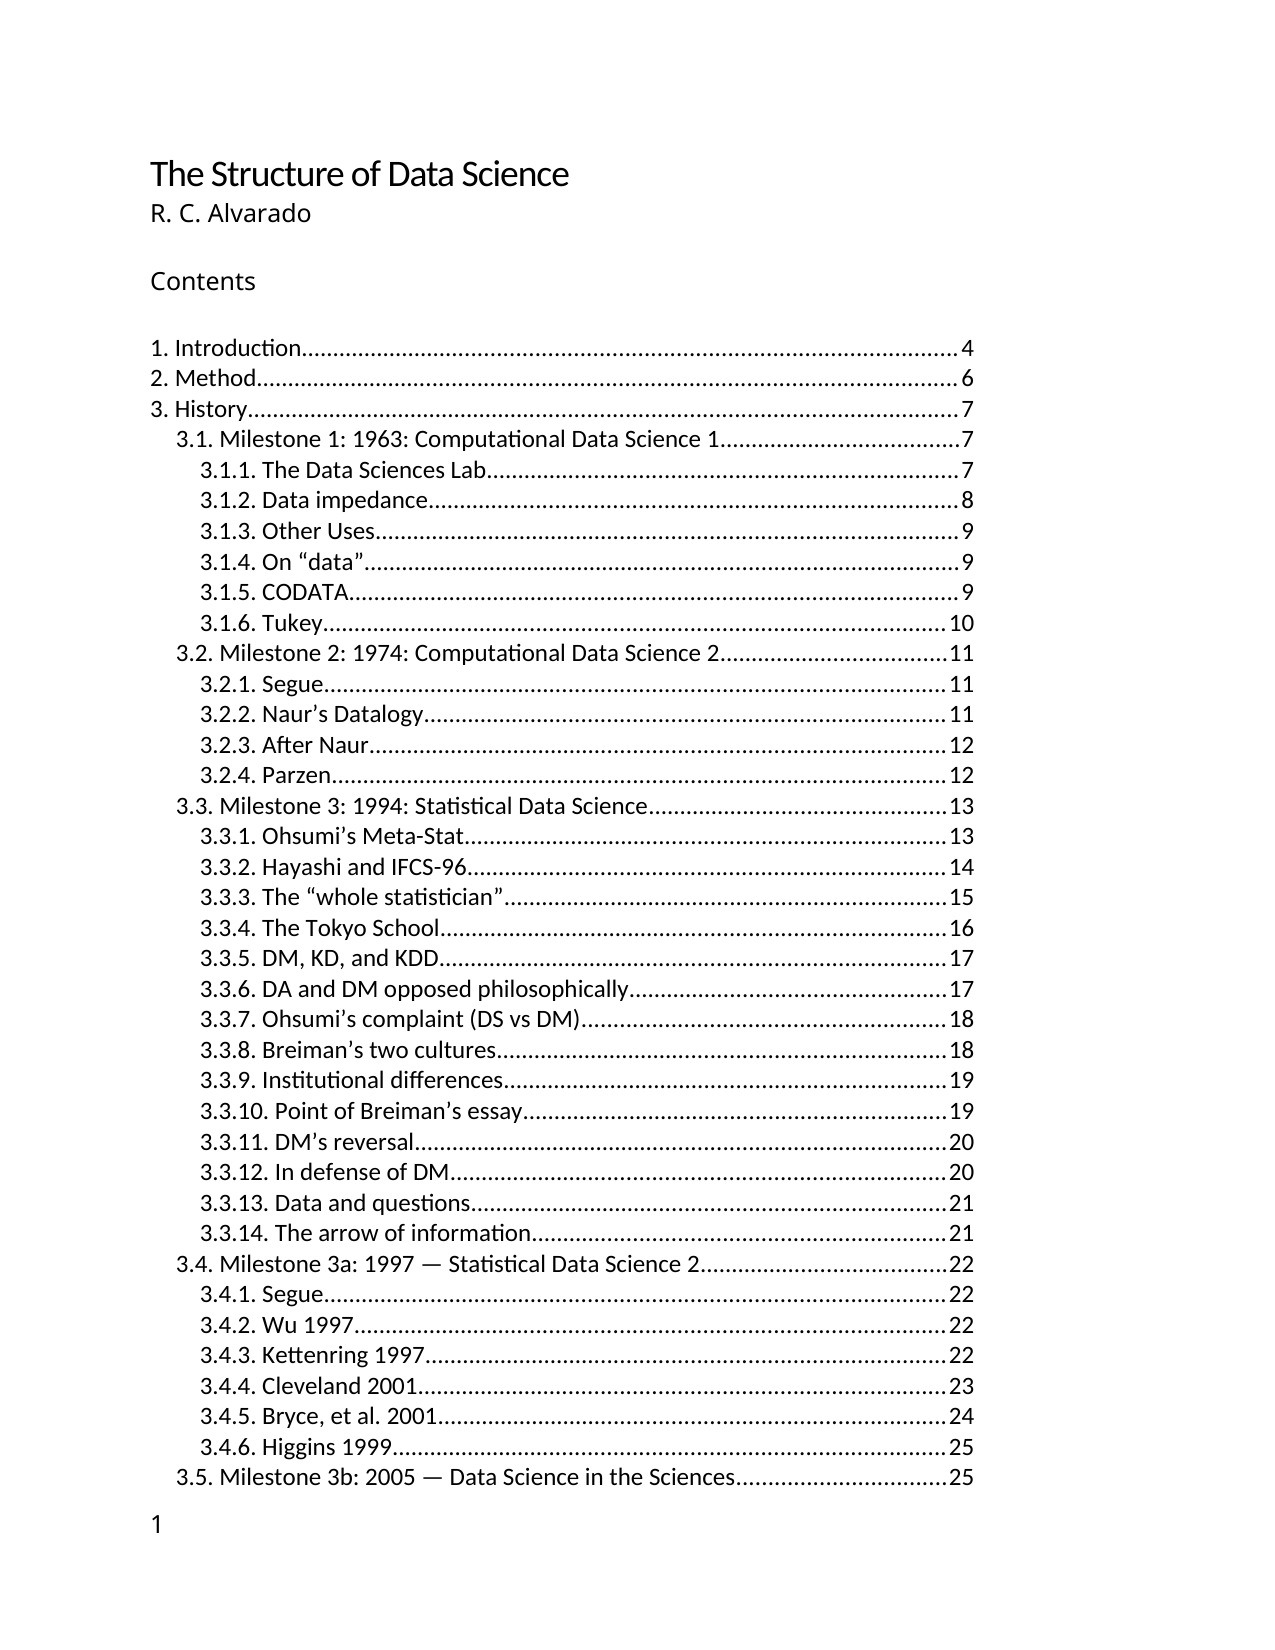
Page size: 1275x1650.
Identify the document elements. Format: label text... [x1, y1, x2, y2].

text 3.2. Milestone 2: 1974: Computational Data Science 2 11 [176, 637, 975, 668]
text 3.4.2. Wu 1997 22 [199, 1309, 975, 1339]
text 3.1. Milestone 1: 1963: Computational Data Science 1 7 [176, 424, 975, 454]
text 3.3. Milestone 3: 1994: Statistical Data Science 13 [176, 790, 975, 820]
text 3.3.3. The “whole statistician” 15 [199, 881, 975, 912]
text 3.4.5. Bryce, et al. 2001 24 [199, 1400, 975, 1431]
text 3.3.7. Ohsumi’s complaint (DS vs DM) 18 [199, 1003, 975, 1034]
text 1. Introduction 4 [150, 332, 975, 363]
text 3.4.1. Segue 22 [199, 1278, 975, 1309]
text 2. Method 6 [150, 363, 975, 393]
text 3.2.2. Naur’s Datalogy 11 [199, 698, 975, 729]
text 3.2.4. Parzen 12 [199, 759, 975, 790]
text 3.1.4. On “data” 9 [199, 546, 975, 576]
text 3.1.3. Other Uses 9 [199, 515, 975, 546]
text 3.3.4. The Tokyo School 16 [199, 912, 975, 942]
text 3.3.1. Ohsumi’s Meta-Stat 13 [199, 820, 975, 851]
text 3.3.11. DM’s reversal 20 [199, 1126, 975, 1156]
text 3.3.12. In defense of DM 20 [199, 1156, 975, 1187]
text 3.3.2. Hayashi and IFCS-96 14 [199, 851, 975, 881]
text 3.3.8. Breiman’s two cultures 18 [199, 1034, 975, 1064]
title The Structure of Data Science [150, 150, 975, 196]
text 3.2.1. Segue 11 [199, 668, 975, 698]
text 3.3.14. The arrow of information 21 [199, 1217, 975, 1248]
text 3.2.3. After Naur 12 [199, 729, 975, 759]
text 3.3.6. DA and DM opposed philosophically 17 [199, 973, 975, 1003]
text 3.4. Milestone 3a: 1997 — Statistical Data Science 2 22 [176, 1248, 975, 1278]
text 3.1.2. Data impedance 8 [199, 485, 975, 515]
text 3.1.1. The Data Sciences Lab 7 [199, 454, 975, 485]
text 3.5. Milestone 3b: 2005 — Data Science in the Sciences 25 [176, 1461, 975, 1492]
text 3.3.10. Point of Breiman’s essay 19 [199, 1095, 975, 1126]
text 3.3.5. DM, KD, and KDD 17 [199, 942, 975, 973]
text R. C. Alvarado [150, 196, 975, 230]
text 3.3.13. Data and questions 21 [199, 1187, 975, 1217]
text 3.3.9. Institutional differences 19 [199, 1064, 975, 1095]
text 3.4.6. Higgins 1999 25 [199, 1431, 975, 1461]
text 3.4.3. Kettenring 1997 22 [199, 1339, 975, 1370]
text 3.1.5. CODATA 9 [199, 576, 975, 607]
text 3.4.4. Cleveland 2001 23 [199, 1370, 975, 1400]
text Contents [150, 264, 975, 298]
text 3. History 7 [150, 393, 975, 424]
text 3.1.6. Tukey 10 [199, 607, 975, 637]
